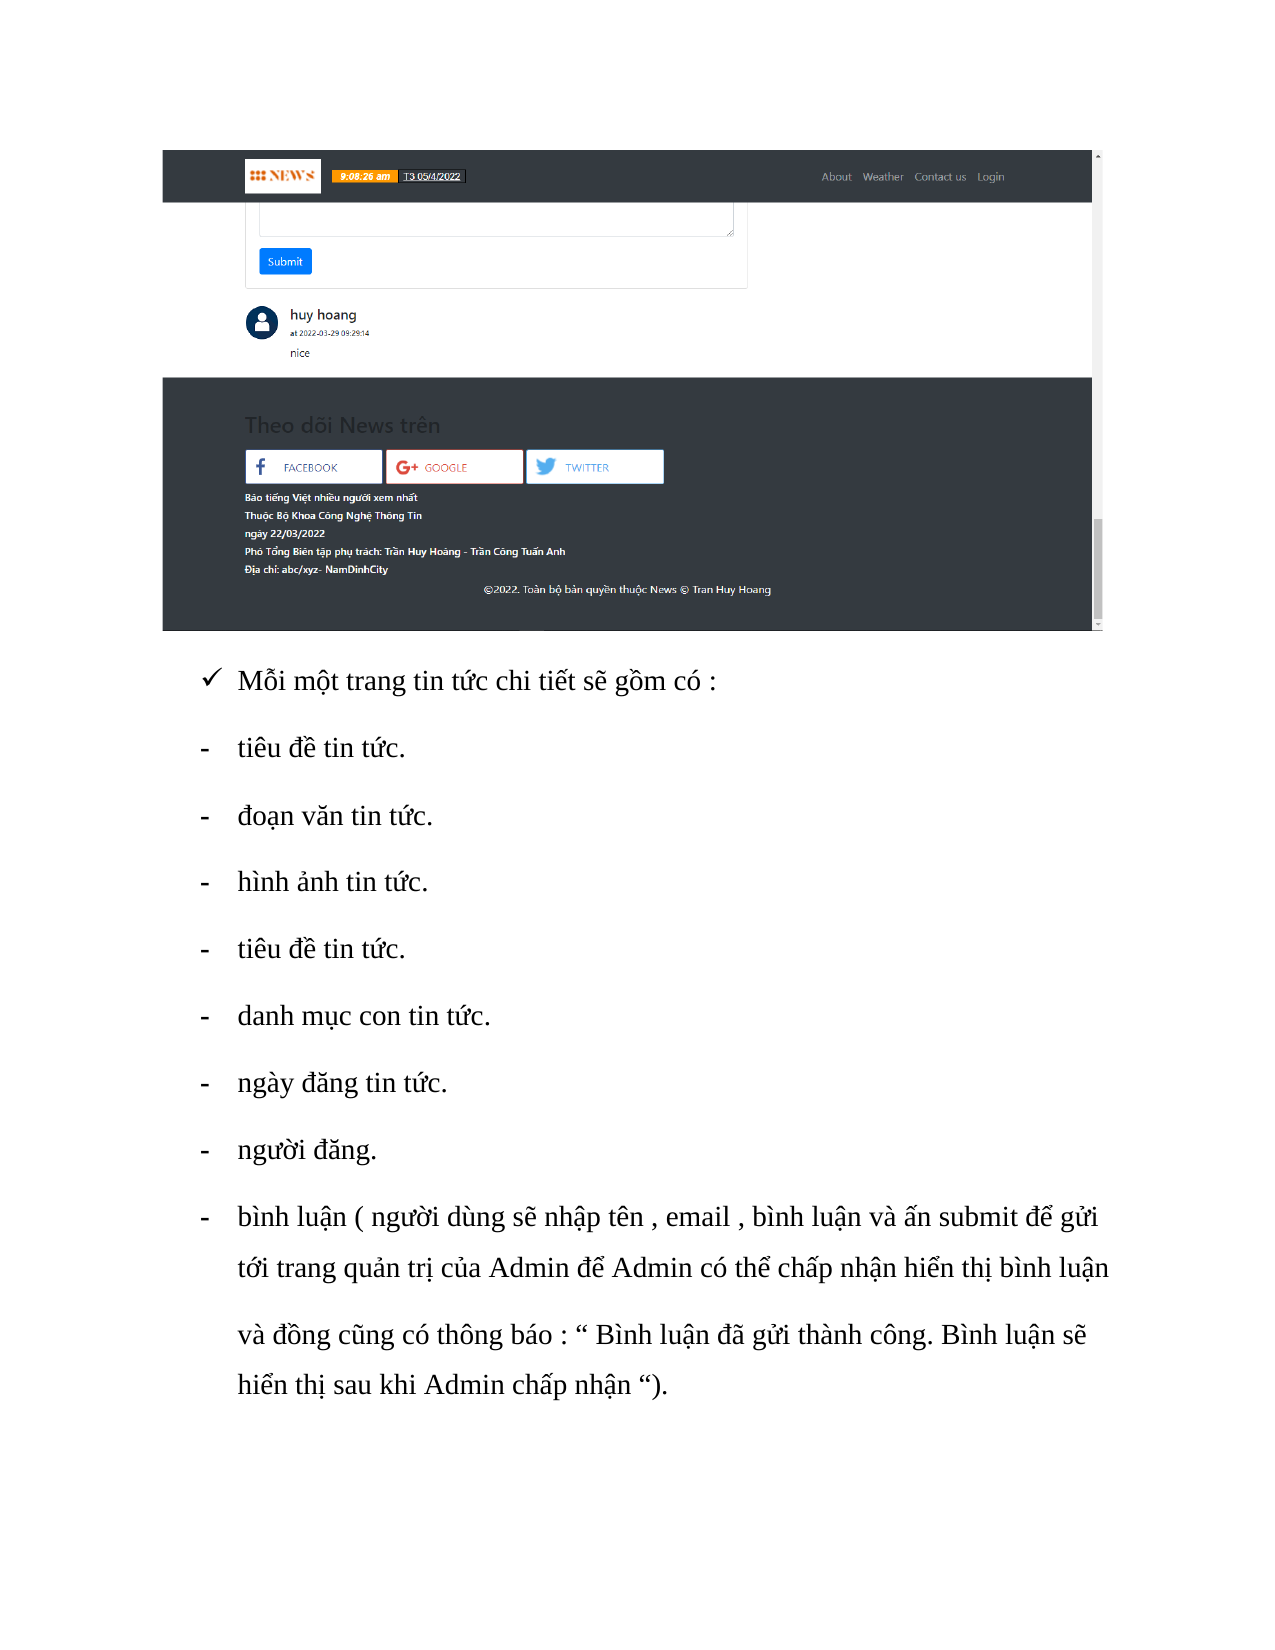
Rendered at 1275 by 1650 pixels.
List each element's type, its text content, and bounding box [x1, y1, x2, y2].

list danh mục con tin tức. [200, 998, 1125, 1032]
text và đồng cũng có thông báo : “ Bình luận đã gửi thành công. Bình luận sẽ hiển thị sau khi Admin chấp nhận “). [237, 1317, 1125, 1401]
list hình ảnh tin tức. [200, 864, 1125, 898]
list người đăng. [200, 1132, 1125, 1166]
list Mỗi một trang tin tức chi tiết sẽ gồm có : [200, 663, 1125, 697]
list bình luận ( người dùng sẽ nhập tên , email , bình luận và ấn submit để gửi tới trang quản trị của Admin để Admin có thể chấp nhận hiển thị bình luận [200, 1199, 1125, 1283]
list ngày đăng tin tức. [200, 1066, 1125, 1099]
list tiêu đề tin tức. [200, 932, 1125, 965]
list tiêu đề tin tức. [200, 731, 1125, 764]
picture [162, 150, 1103, 631]
list đoạn văn tin tức. [200, 798, 1125, 831]
